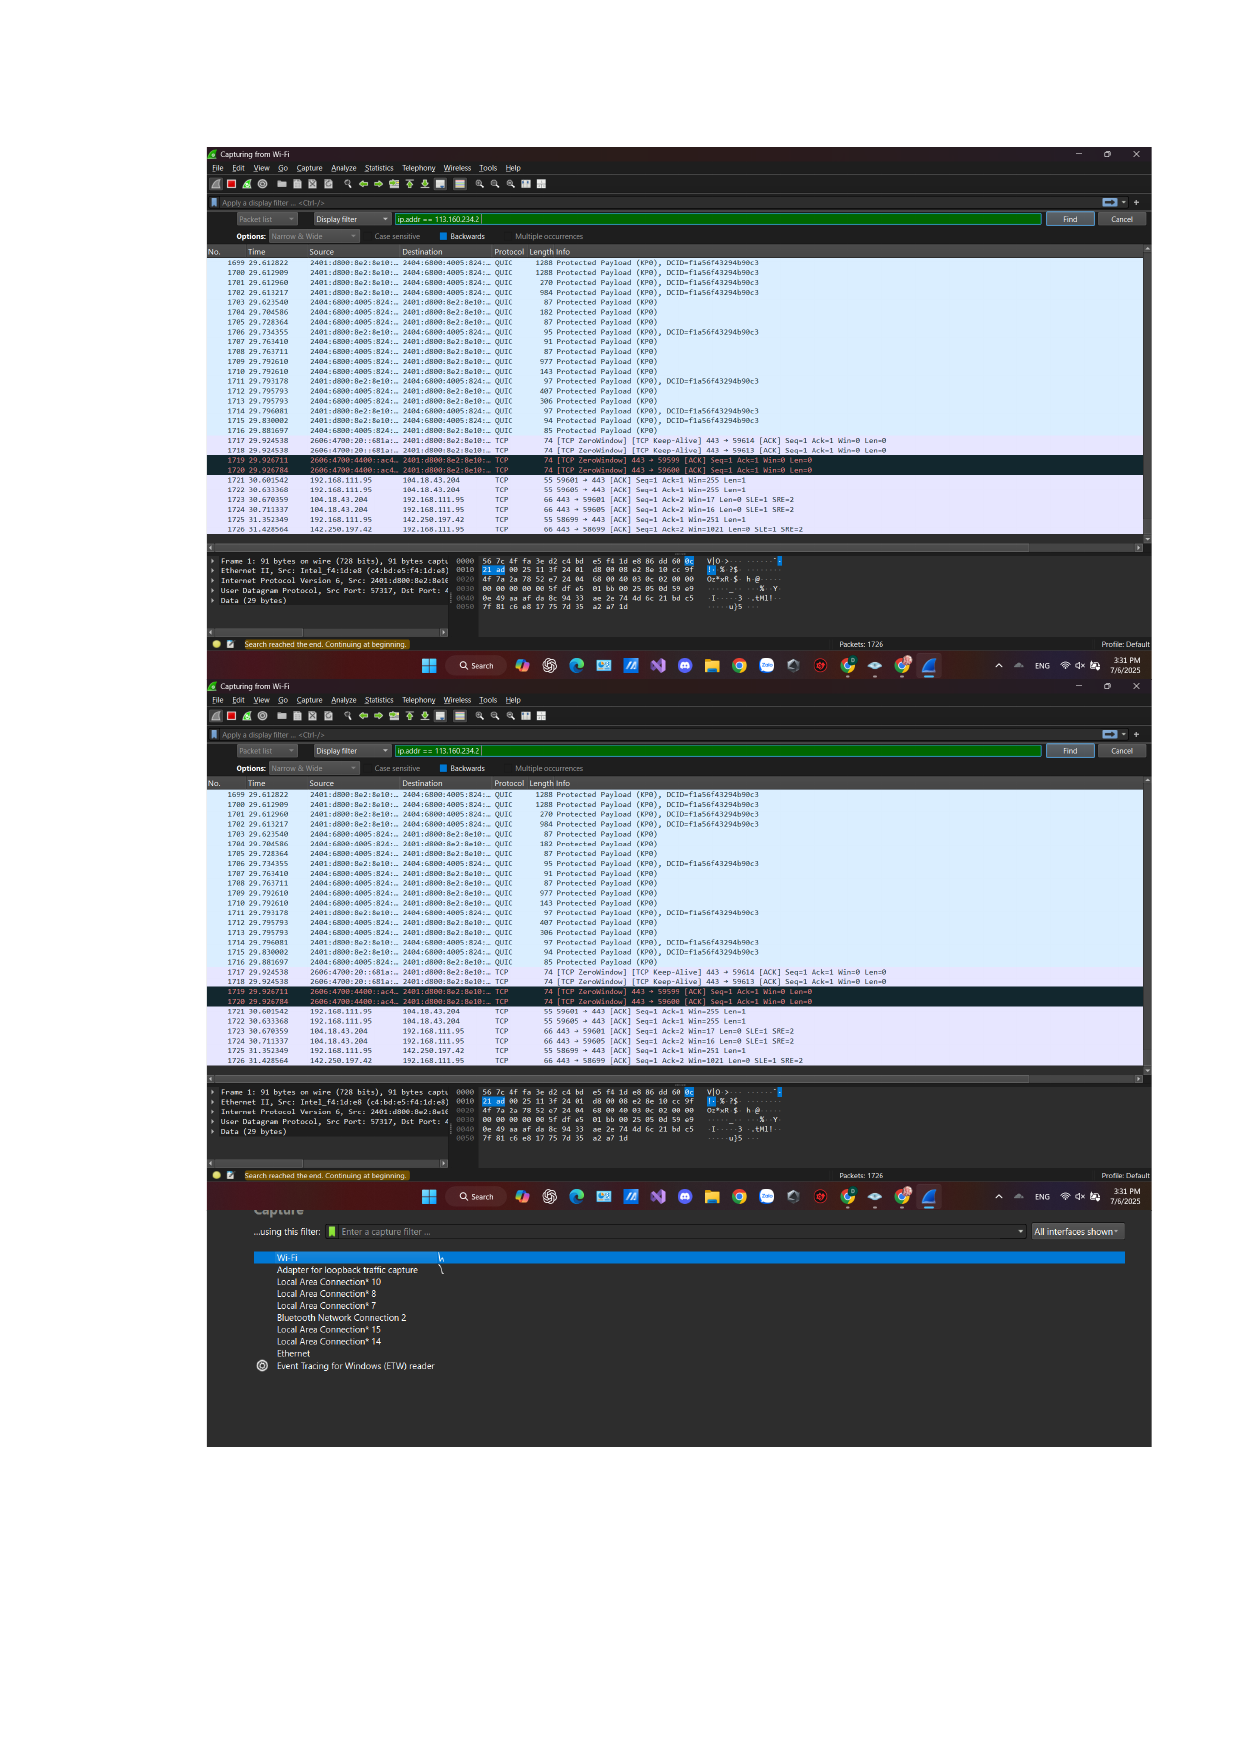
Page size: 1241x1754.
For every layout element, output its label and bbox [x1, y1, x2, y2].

picture [206, 147, 1152, 1447]
